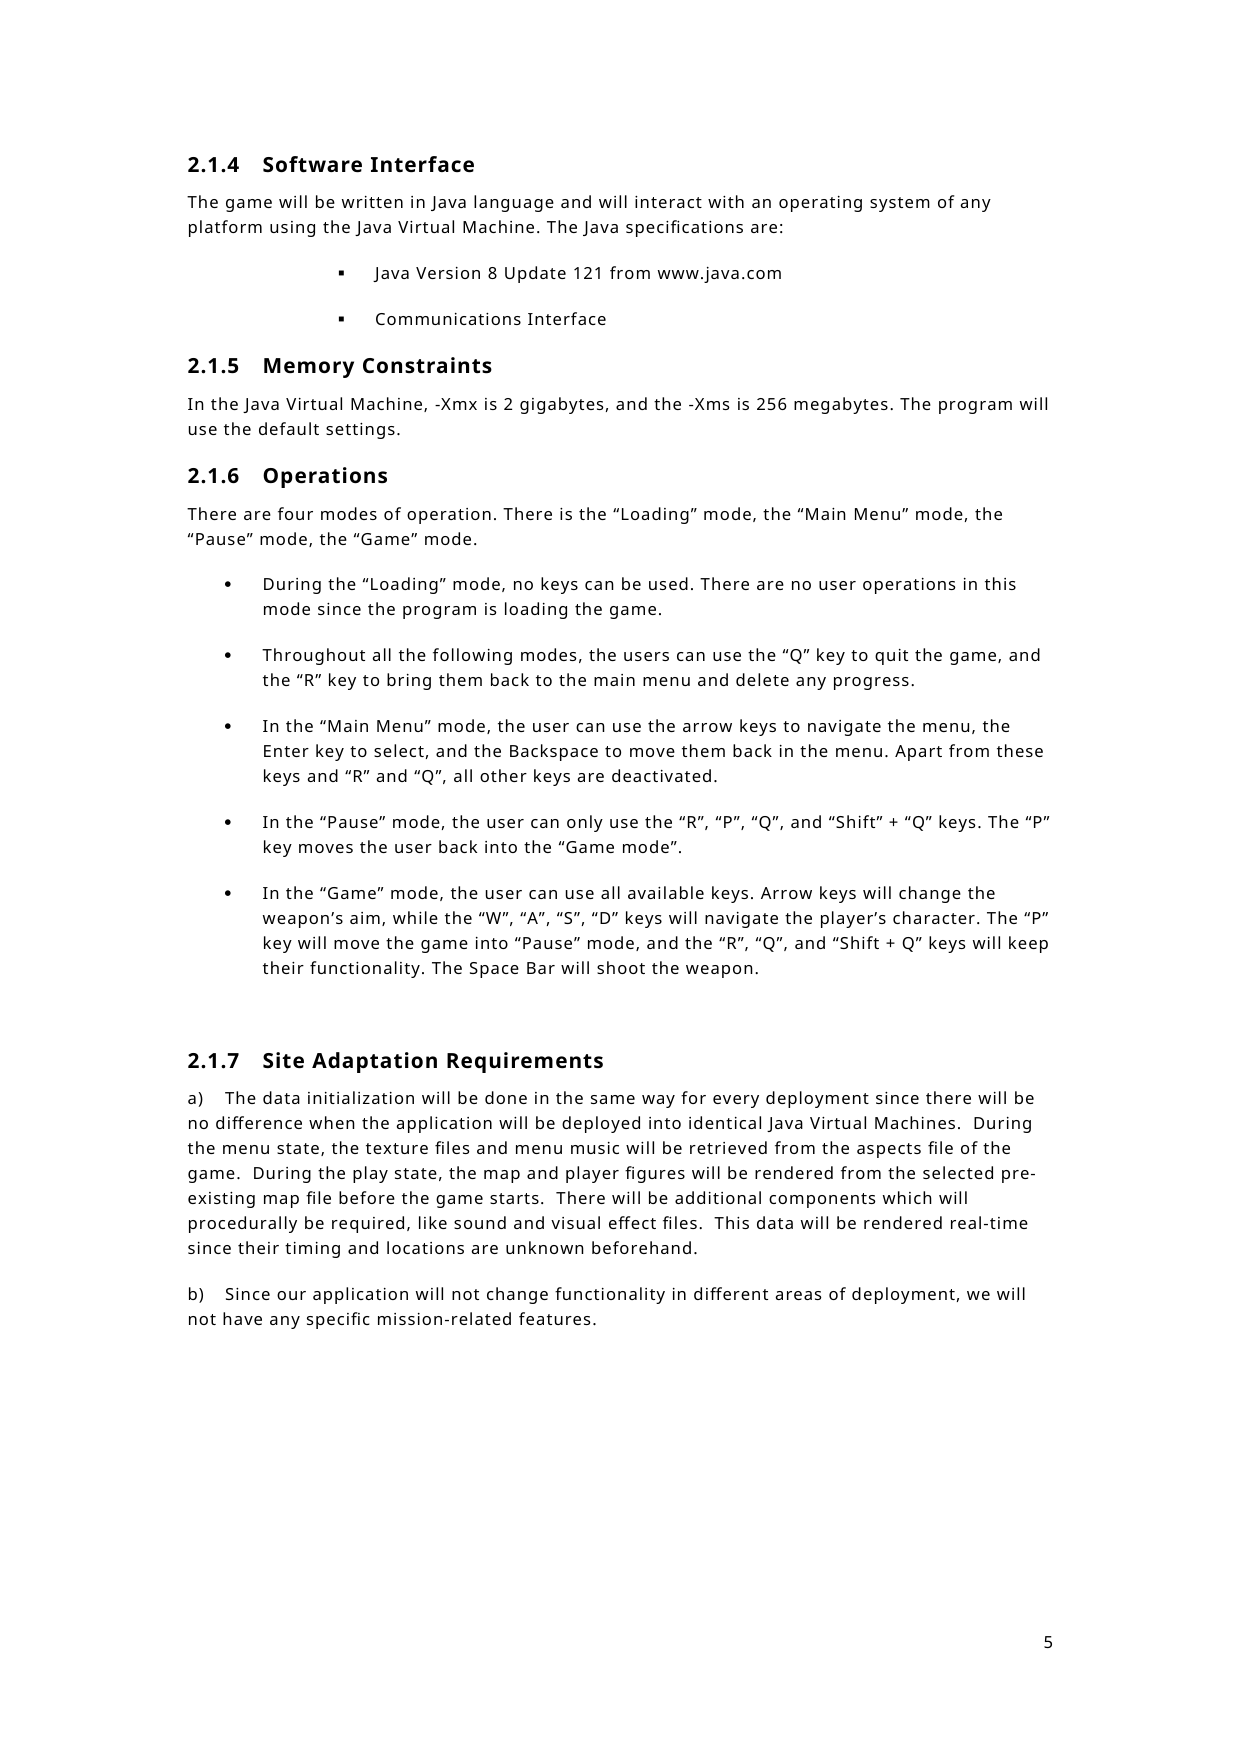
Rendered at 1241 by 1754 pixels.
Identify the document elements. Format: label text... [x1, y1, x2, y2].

list Throughout all the following modes, the users can use the “Q” key to quit the game, and the “R” key to bring them back to the main menu and delete any progress. [225, 642, 1053, 692]
list During the “Loading” mode, no keys can be used. There are no user operations in this mode since the program is loading the game. [225, 571, 1053, 621]
list In the “Game” mode, the user can use all available keys. Arrow keys will change the weapon’s aim, while the “W”, “A”, “S”, “D” keys will navigate the player’s character. The “P” key will move the game into “Pause” mode, and the “R”, “Q”, and “Shift + Q” keys will keep their functionality. The Space Bar will shoot the weapon. [225, 879, 1053, 979]
subtitle Operations [187, 461, 1053, 489]
text a) The data initialization will be done in the same way for every deployment since there will be no difference when the application will be deployed into identical Java Virtual Machines. During the menu state, the texture files and menu music will be retrieved from the aspects file of the game. During the play state, the map and player figures will be rendered from the selected pre-existing map file before the game starts. There will be additional components which will procedurally be required, like sound and visual effect files. This data will be rendered real-time since their timing and locations are unknown beforehand. [187, 1084, 1053, 1259]
subtitle Memory Constraints [187, 351, 1053, 380]
list Communications Interface [337, 306, 1053, 331]
subtitle Software Interface [187, 150, 1053, 178]
subtitle Site Adaptation Requirements [187, 1046, 1053, 1074]
list In the “Pause” mode, the user can only use the “R”, “P”, “Q”, and “Shift” + “Q” keys. The “P” key moves the user back into the “Game mode”. [225, 808, 1053, 858]
text In the Java Virtual Machine, -Xmx is 2 gigabytes, and the -Xms is 256 megabytes. The program will use the default settings. [187, 390, 1053, 440]
list In the “Main Menu” mode, the user can use the arrow keys to navigate the menu, the Enter key to select, and the Backspace to move them back in the menu. Apart from these keys and “R” and “Q”, all other keys are deactivated. [225, 712, 1053, 787]
list Java Version 8 Update 121 from www.java.com [337, 260, 1053, 285]
text The game will be written in Java language and will interact with an operating system of any platform using the Java Virtual Machine. The Java specifications are: [187, 189, 1053, 239]
text There are four modes of operation. There is the “Loading” mode, the “Main Menu” mode, the “Pause” mode, the “Game” mode. [187, 500, 1053, 550]
text b) Since our application will not change functionality in different areas of deployment, we will not have any specific mission-related features. [187, 1280, 1053, 1330]
